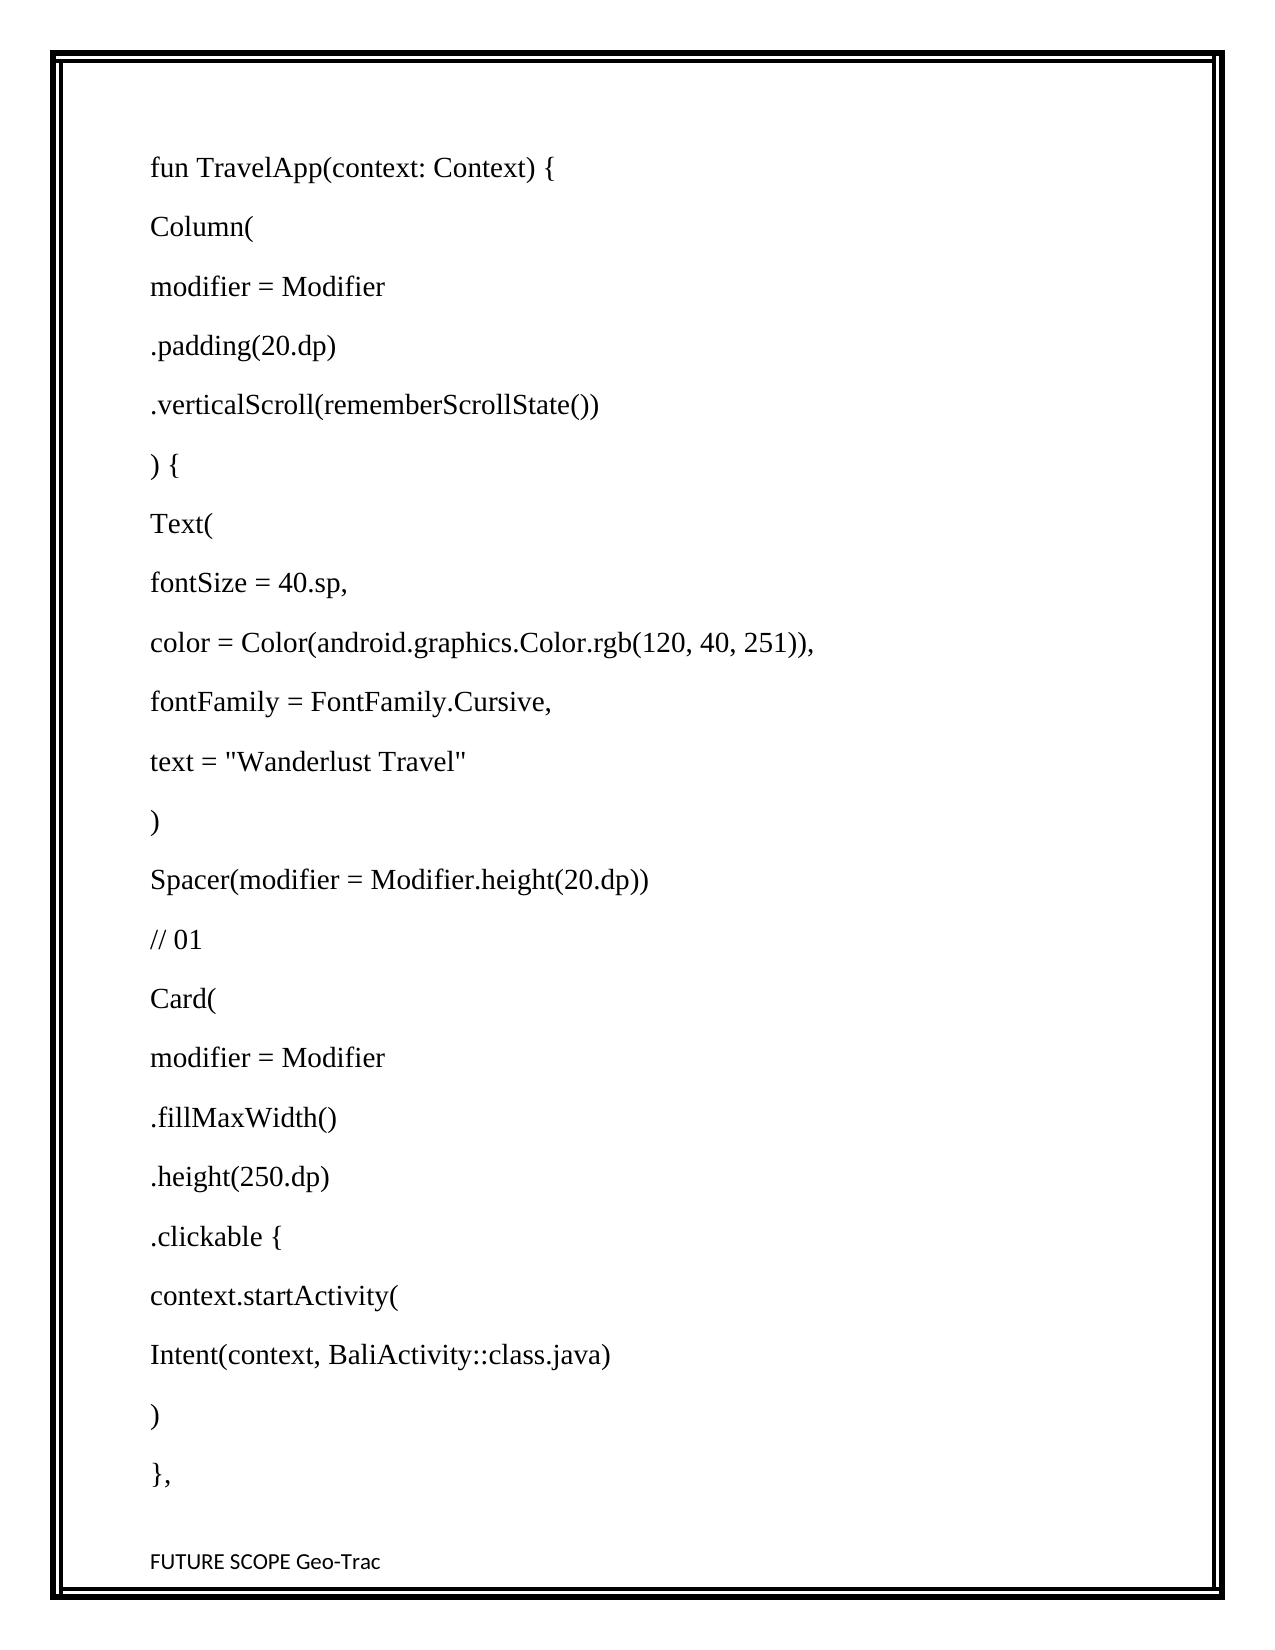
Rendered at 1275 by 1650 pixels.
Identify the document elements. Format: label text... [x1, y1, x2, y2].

text text = "Wanderlust Travel" [150, 744, 1125, 777]
text .fillMaxWidth() [150, 1100, 1125, 1133]
text ) [150, 803, 1125, 837]
text // 01 [150, 922, 1125, 955]
text ) { [150, 447, 1125, 480]
text context.startActivity( [150, 1278, 1125, 1312]
text modifier = Modifier [150, 1041, 1125, 1074]
text Spacer(modifier = Modifier.height(20.dp)) [150, 862, 1125, 896]
text .verticalScroll(rememberScrollState()) [150, 387, 1125, 421]
text Intent(context, BaliActivity::class.java) [150, 1337, 1125, 1371]
text Card( [150, 981, 1125, 1015]
text .clickable { [150, 1219, 1125, 1252]
text fun TravelApp(context: Context) { [150, 150, 1125, 183]
text ) [150, 1397, 1125, 1430]
text modifier = Modifier [150, 269, 1125, 302]
text Column( [150, 209, 1125, 243]
text fontSize = 40.sp, [150, 566, 1125, 599]
text Text( [150, 506, 1125, 540]
text color = Color(android.graphics.Color.rgb(120, 40, 251)), [150, 625, 1125, 658]
text }, [150, 1456, 1125, 1490]
text .height(250.dp) [150, 1159, 1125, 1193]
text .padding(20.dp) [150, 328, 1125, 362]
text fontFamily = FontFamily.Cursive, [150, 684, 1125, 718]
